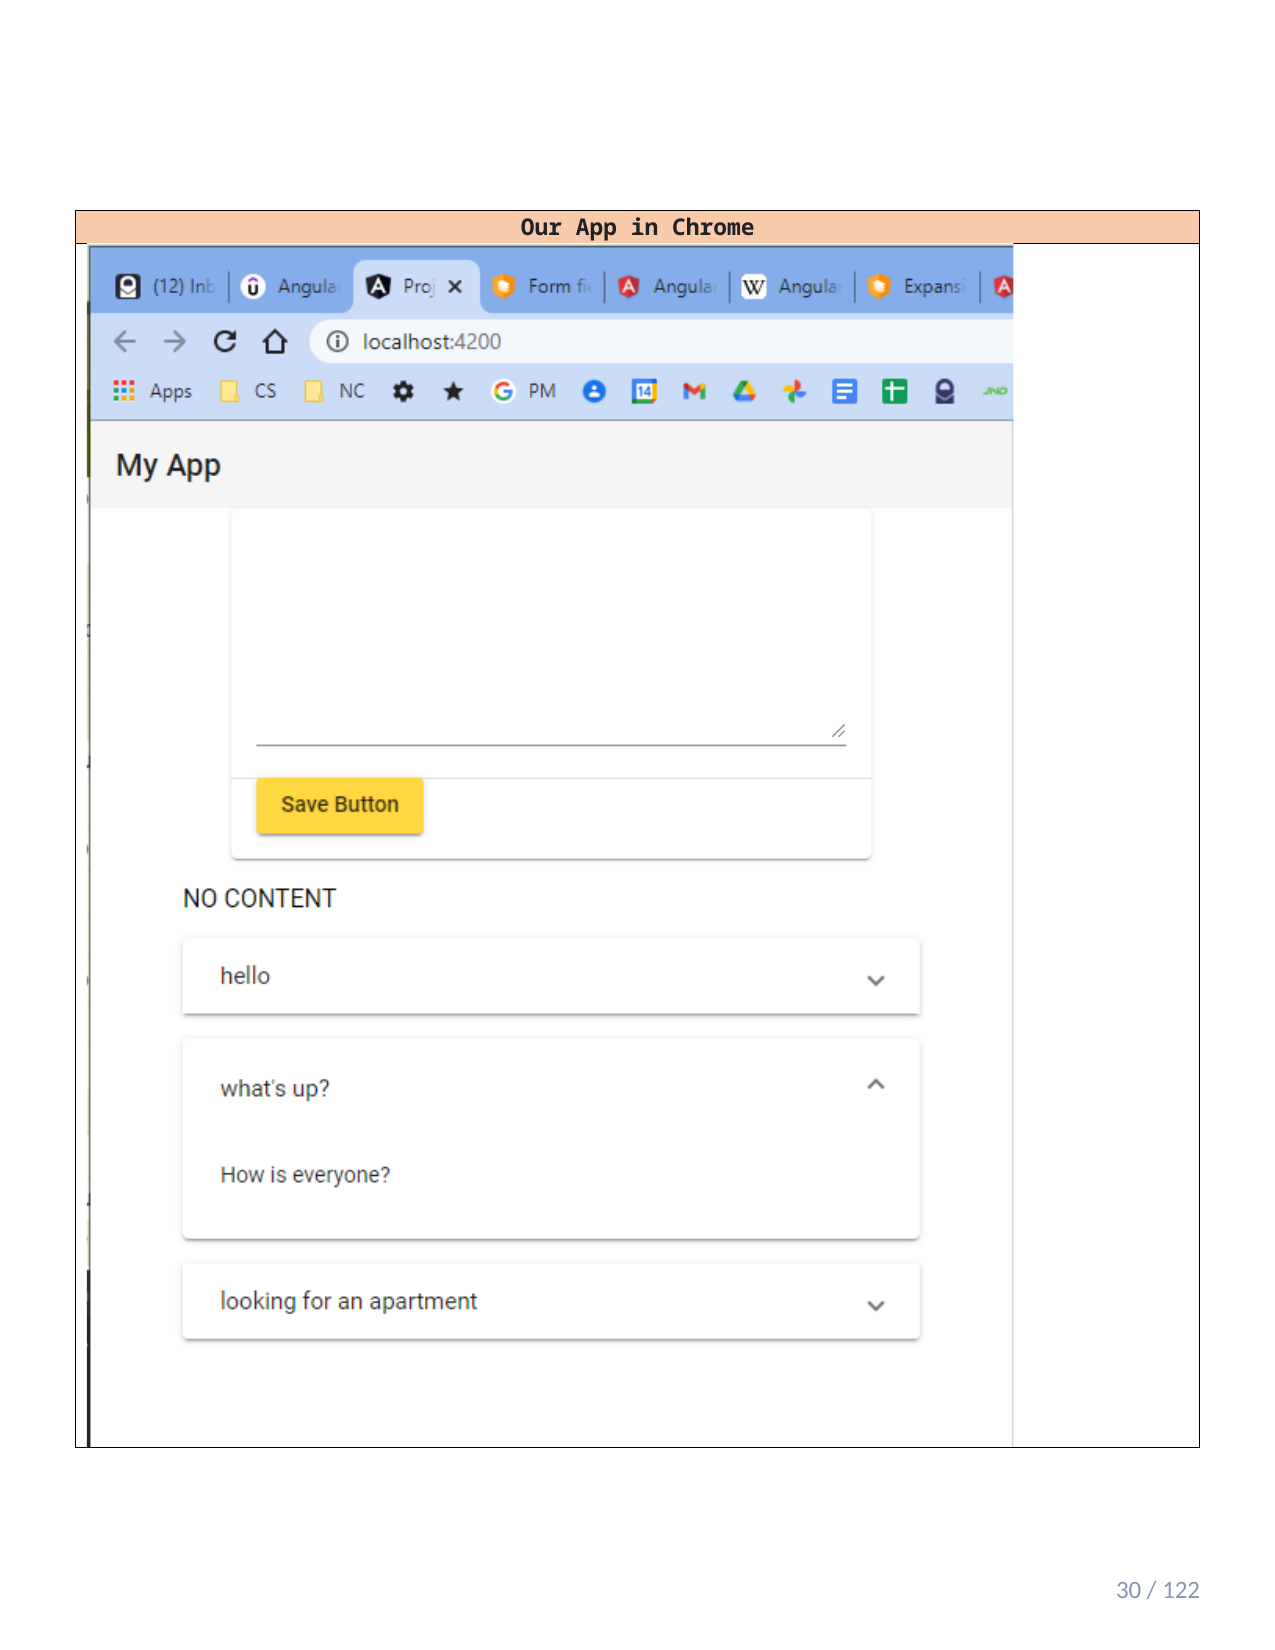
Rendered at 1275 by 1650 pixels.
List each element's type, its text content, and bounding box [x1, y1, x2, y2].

table_header Our App in Chrome [76, 211, 1199, 243]
picture [86, 243, 1014, 1447]
table_cell [76, 244, 86, 1447]
table_cell [1014, 244, 1199, 1447]
